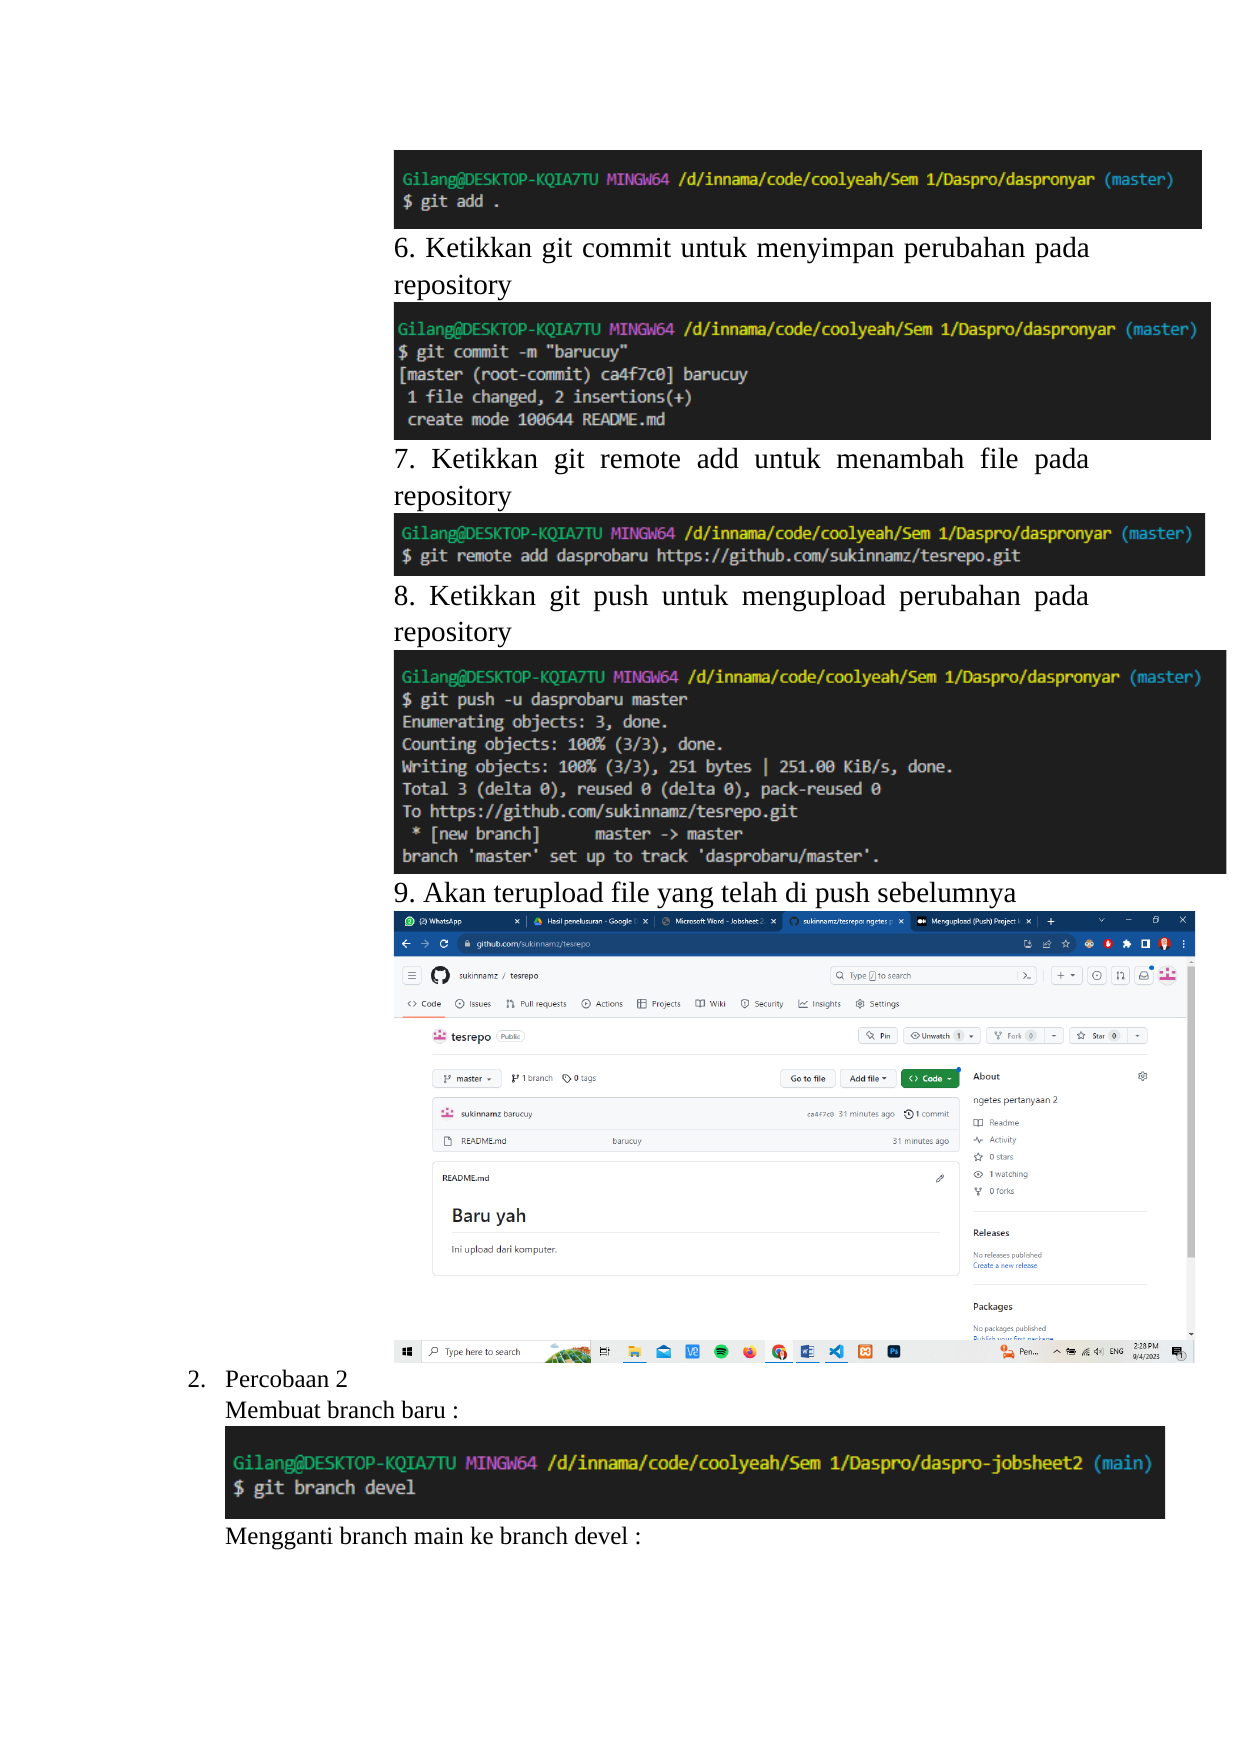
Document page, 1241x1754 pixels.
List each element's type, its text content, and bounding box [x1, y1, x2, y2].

picture [393, 150, 1202, 229]
list 6. Ketikkan git commit untuk menyimpan perubahan pada repository [394, 231, 1090, 300]
picture [393, 513, 1206, 576]
list Mengganti branch main ke branch devel : [225, 1521, 1090, 1550]
list 7. Ketikkan git remote add untuk menambah file pada repository [394, 442, 1090, 511]
picture [225, 1426, 1166, 1519]
picture [393, 302, 1211, 440]
picture [393, 650, 1227, 874]
list 9. Akan terupload file yang telah di push sebelumnya [394, 876, 1090, 909]
picture [393, 911, 1196, 1363]
list 8. Ketikkan git push untuk mengupload perubahan pada repository [394, 578, 1090, 648]
list Membuat branch baru : [225, 1396, 1090, 1424]
list Percobaan 2 [187, 1364, 1090, 1393]
